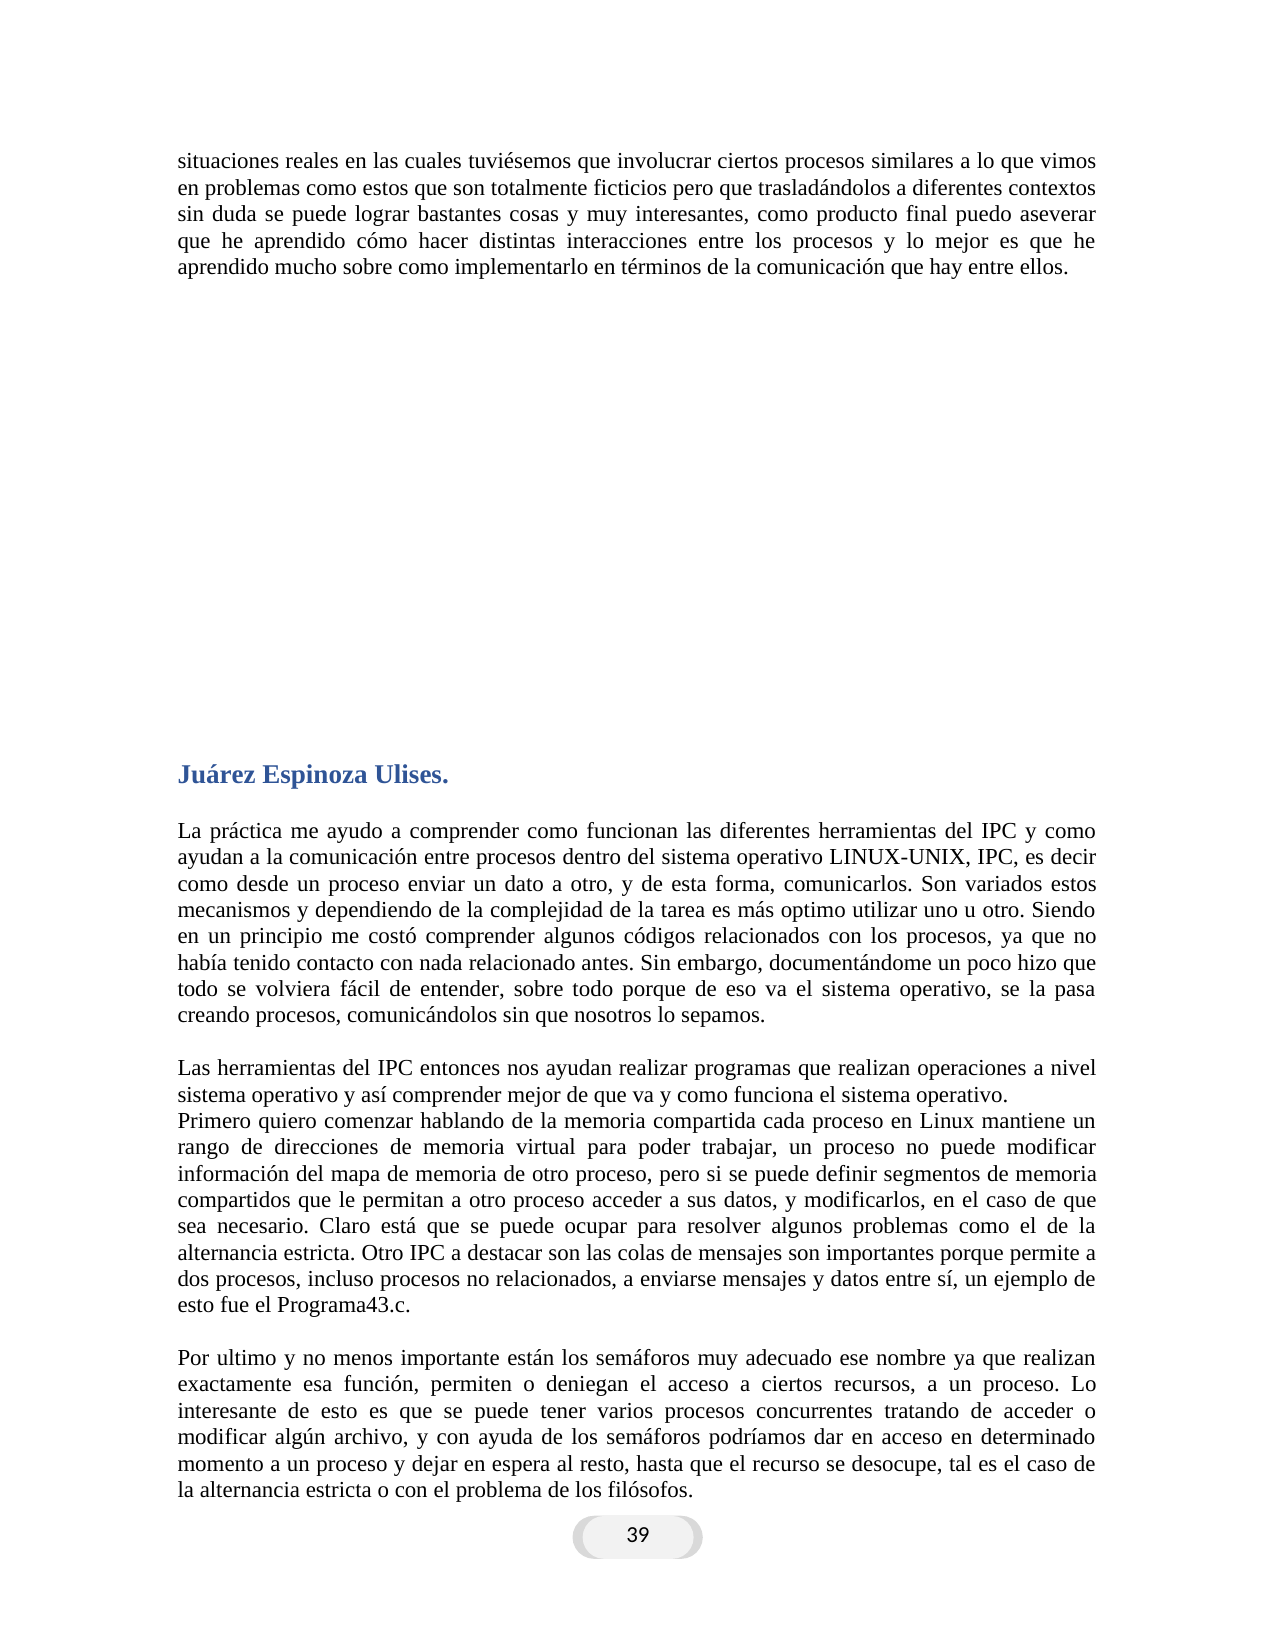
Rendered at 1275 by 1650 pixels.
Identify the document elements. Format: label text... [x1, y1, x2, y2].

text Por ultimo y no menos importante están los semáforos muy adecuado ese nombre ya que realizan exactamente esa función, permiten o deniegan el acceso a ciertos recursos, a un proceso. Lo interesante de esto es que se puede tener varios procesos concurrentes tratando de acceder o modificar algún archivo, y con ayuda de los semáforos podríamos dar en acceso en determinado momento a un proceso y dejar en espera al resto, hasta que el recurso se desocupe, tal es el caso de la alternancia estricta o con el problema de los filósofos. [177, 1344, 1098, 1502]
text Las herramientas del IPC entonces nos ayudan realizar programas que realizan operaciones a nivel sistema operativo y así comprender mejor de que va y como funciona el sistema operativo. [177, 1054, 1098, 1107]
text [177, 148, 1098, 279]
subtitle Juárez Espinoza Ulises. [177, 758, 1098, 789]
text Primero quiero comenzar hablando de la memoria compartida cada proceso en Linux mantiene un rango de direcciones de memoria virtual para poder trabajar, un proceso no puede modificar información del mapa de memoria de otro proceso, pero si se puede definir segmentos de memoria compartidos que le permitan a otro proceso acceder a sus datos, y modificarlos, en el caso de que sea necesario. Claro está que se puede ocupar para resolver algunos problemas como el de la alternancia estricta. Otro IPC a destacar son las colas de mensajes son importantes porque permite a dos procesos, incluso procesos no relacionados, a enviarse mensajes y datos entre sí, un ejemplo de esto fue el Programa43.c. [177, 1107, 1098, 1318]
text La práctica me ayudo a comprender como funcionan las diferentes herramientas del IPC y como ayudan a la comunicación entre procesos dentro del sistema operativo LINUX-UNIX, IPC, es decir como desde un proceso enviar un dato a otro, y de esta forma, comunicarlos. Son variados estos mecanismos y dependiendo de la complejidad de la tarea es más optimo utilizar uno u otro. Siendo en un principio me costó comprender algunos códigos relacionados con los procesos, ya que no había tenido contacto con nada relacionado antes. Sin embargo, documentándome un poco hizo que todo se volviera fácil de entender, sobre todo porque de eso va el sistema operativo, se la pasa creando procesos, comunicándolos sin que nosotros lo sepamos. [177, 817, 1098, 1028]
